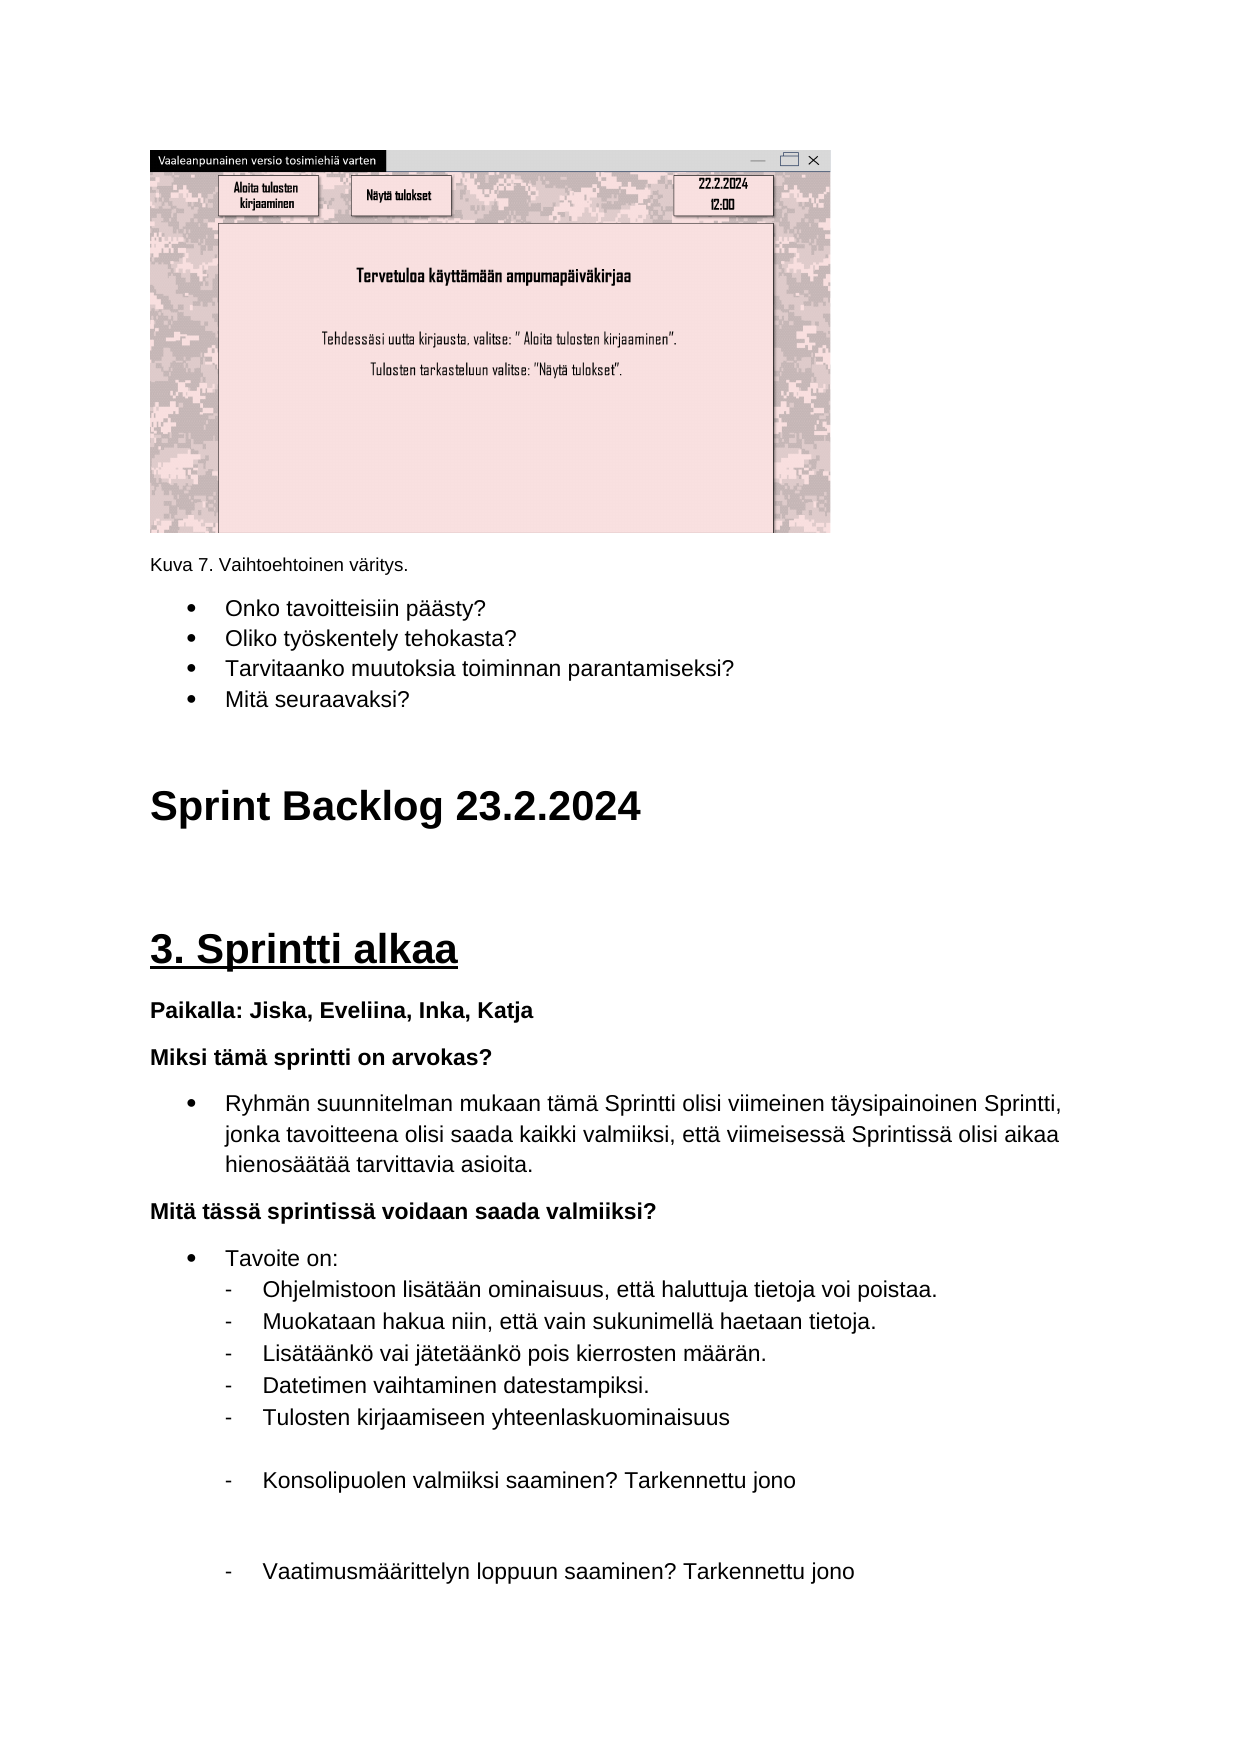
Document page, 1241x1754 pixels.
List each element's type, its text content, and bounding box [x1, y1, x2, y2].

text Paikalla: Jiska, Eveliina, Inka, Katja [150, 997, 1090, 1023]
text Mitä tässä sprintissä voidaan saada valmiiksi? [150, 1198, 1090, 1224]
text 3. Sprintti alkaa [150, 925, 1090, 973]
text Sprint Backlog 23.2.2024 [150, 781, 1090, 829]
list Muokataan hakua niin, että vain sukunimellä haetaan tietoja. [225, 1307, 1090, 1335]
list Mitä seuraavaksi? [187, 686, 1090, 712]
list Ryhmän suunnitelman mukaan tämä Sprintti olisi viimeinen täysipainoinen Sprintti, jonka tavoitteena olisi saada kaikki valmiiksi, että viimeisessä Sprintissä olisi aikaa hienosäätää tarvittavia asioita. [187, 1090, 1090, 1177]
list Datetimen vaihtaminen datestampiksi. [225, 1371, 1090, 1399]
list Lisätäänkö vai jätetäänkö pois kierrosten määrän. [225, 1339, 1090, 1367]
list Konsolipuolen valmiiksi saaminen? Tarkennettu jono [225, 1466, 1090, 1494]
list Oliko työskentely tehokasta? [187, 625, 1090, 652]
list Onko tavoitteisiin päästy? [187, 595, 1090, 621]
picture [150, 150, 831, 533]
list Tulosten kirjaamiseen yhteenlaskuominaisuus [225, 1403, 1090, 1432]
list Vaatimusmäärittelyn loppuun saaminen? Tarkennettu jono [225, 1557, 1090, 1585]
text Kuva 7. Vaihtoehtoinen väritys. [150, 553, 1090, 575]
text Miksi tämä sprintti on arvokas? [150, 1043, 1090, 1070]
list Tavoite on: [187, 1244, 1090, 1271]
list Tarvitaanko muutoksia toiminnan parantamiseksi? [187, 655, 1090, 682]
list Ohjelmistoon lisätään ominaisuus, että haluttuja tietoja voi poistaa. [225, 1275, 1090, 1303]
